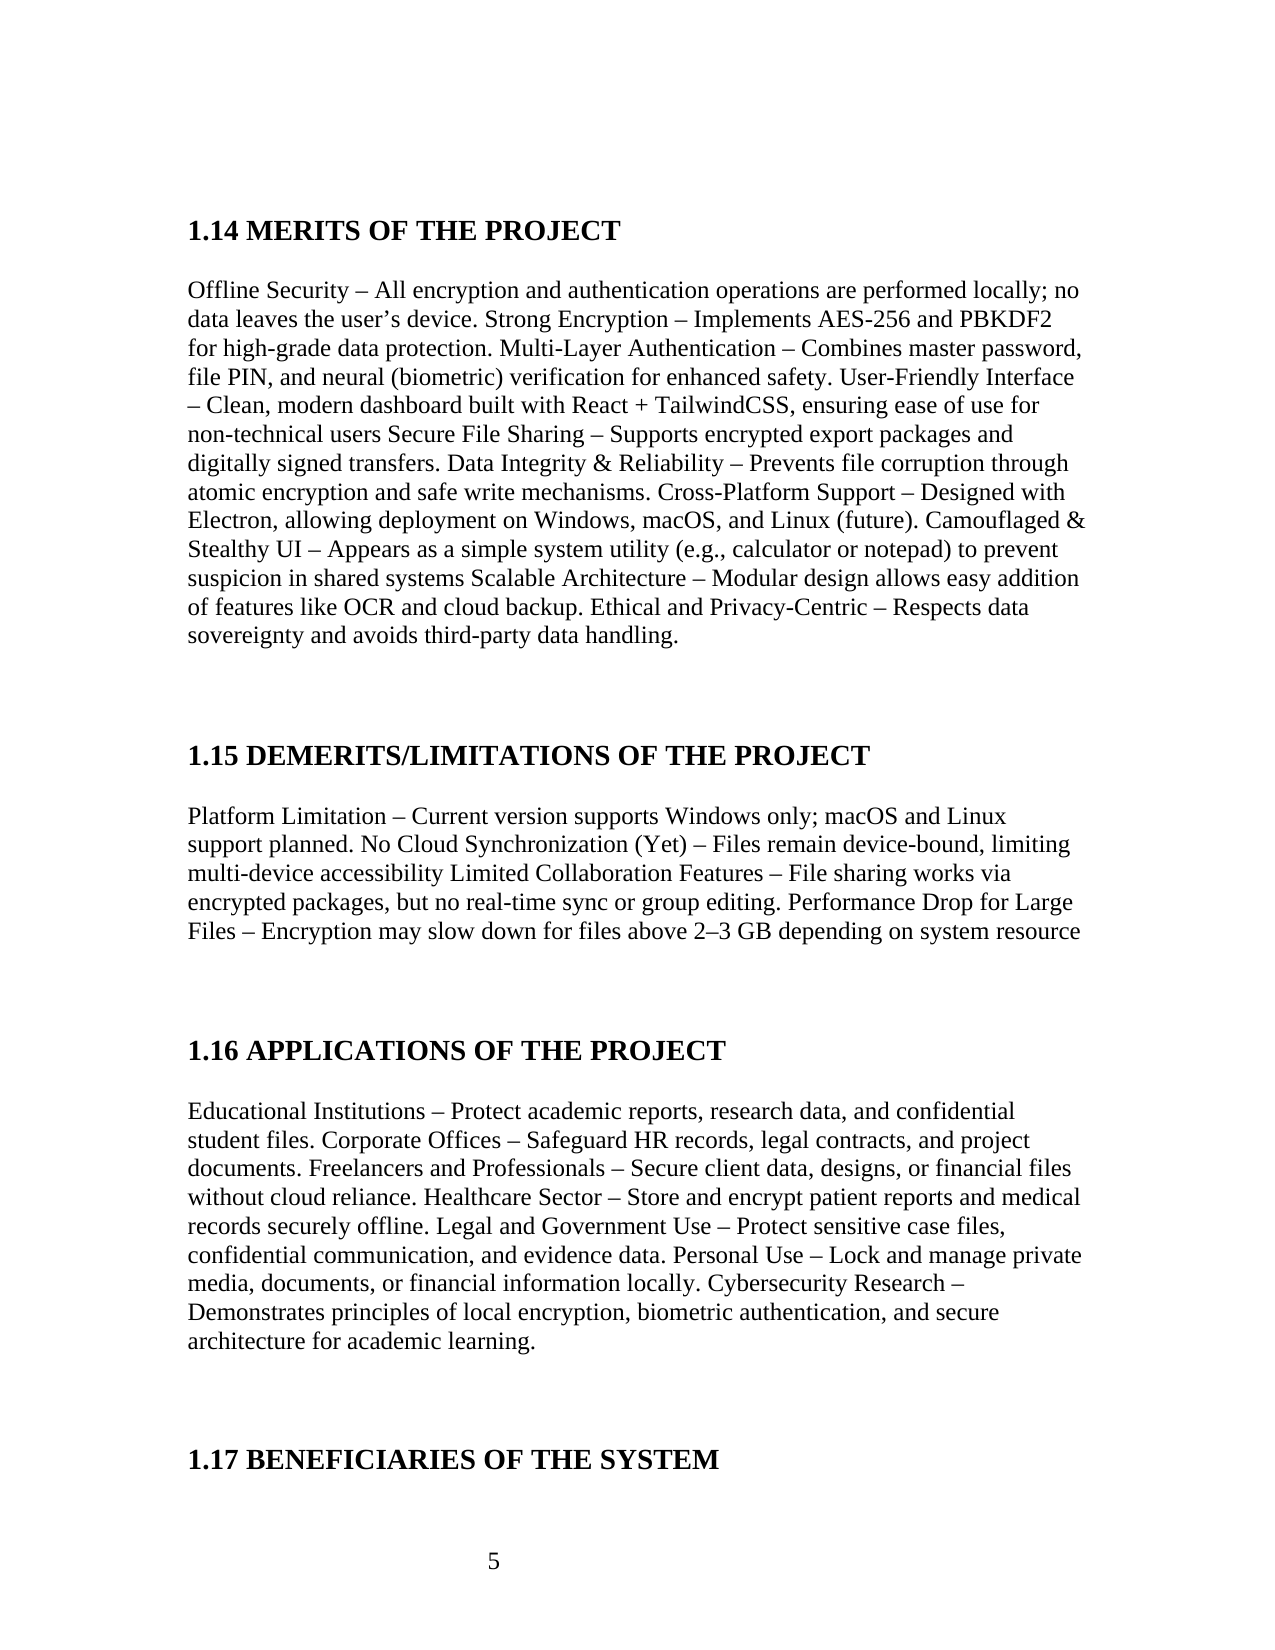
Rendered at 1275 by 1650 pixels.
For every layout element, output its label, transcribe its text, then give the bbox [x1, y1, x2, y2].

text Platform Limitation – Current version supports Windows only; macOS and Linux support planned. No Cloud Synchronization (Yet) – Files remain device-bound, limiting multi-device accessibility Limited Collaboration Features – File sharing works via encrypted packages, but no real-time sync or group editing. Performance Drop for Large Files – Encryption may slow down for files above 2–3 GB depending on system resource [187, 801, 1087, 944]
text 1.16 APPLICATIONS OF THE PROJECT [187, 1033, 1087, 1067]
text Offline Security – All encryption and authentication operations are performed locally; no data leaves the user’s device. Strong Encryption – Implements AES-256 and PBKDF2 for high-grade data protection. Multi-Layer Authentication – Combines master password, file PIN, and neural (biometric) verification for enhanced safety. User-Friendly Interface – Clean, modern dashboard built with React + TailwindCSS, ensuring ease of use for non-technical users Secure File Sharing – Supports encrypted export packages and digitally signed transfers. Data Integrity & Reliability – Prevents file corruption through atomic encryption and safe write mechanisms. Cross-Platform Support – Designed with Electron, allowing deployment on Windows, macOS, and Linux (future). Camouflaged & Stealthy UI – Appears as a simple system utility (e.g., calculator or notepad) to prevent suspicion in shared systems Scalable Architecture – Modular design allows easy addition of features like OCR and cloud backup. Ethical and Privacy-Centric – Respects data sovereignty and avoids third-party data handling. [187, 275, 1087, 649]
text Educational Institutions – Protect academic reports, research data, and confidential student files. Corporate Offices – Safeguard HR records, legal contracts, and project documents. Freelancers and Professionals – Secure client data, designs, or financial files without cloud reliance. Healthcare Sector – Store and encrypt patient reports and medical records securely offline. Legal and Government Use – Protect sensitive case files, confidential communication, and evidence data. Personal Use – Lock and manage private media, documents, or financial information locally. Cybersecurity Research – Demonstrates principles of local encryption, biometric authentication, and secure architecture for academic learning. [187, 1096, 1087, 1355]
text 1.15 DEMERITS/LIMITATIONS OF THE PROJECT [187, 738, 1087, 772]
text 1.17 BENEFICIARIES OF THE SYSTEM [187, 1442, 1087, 1475]
text 1.14 MERITS OF THE PROJECT [187, 213, 1087, 246]
